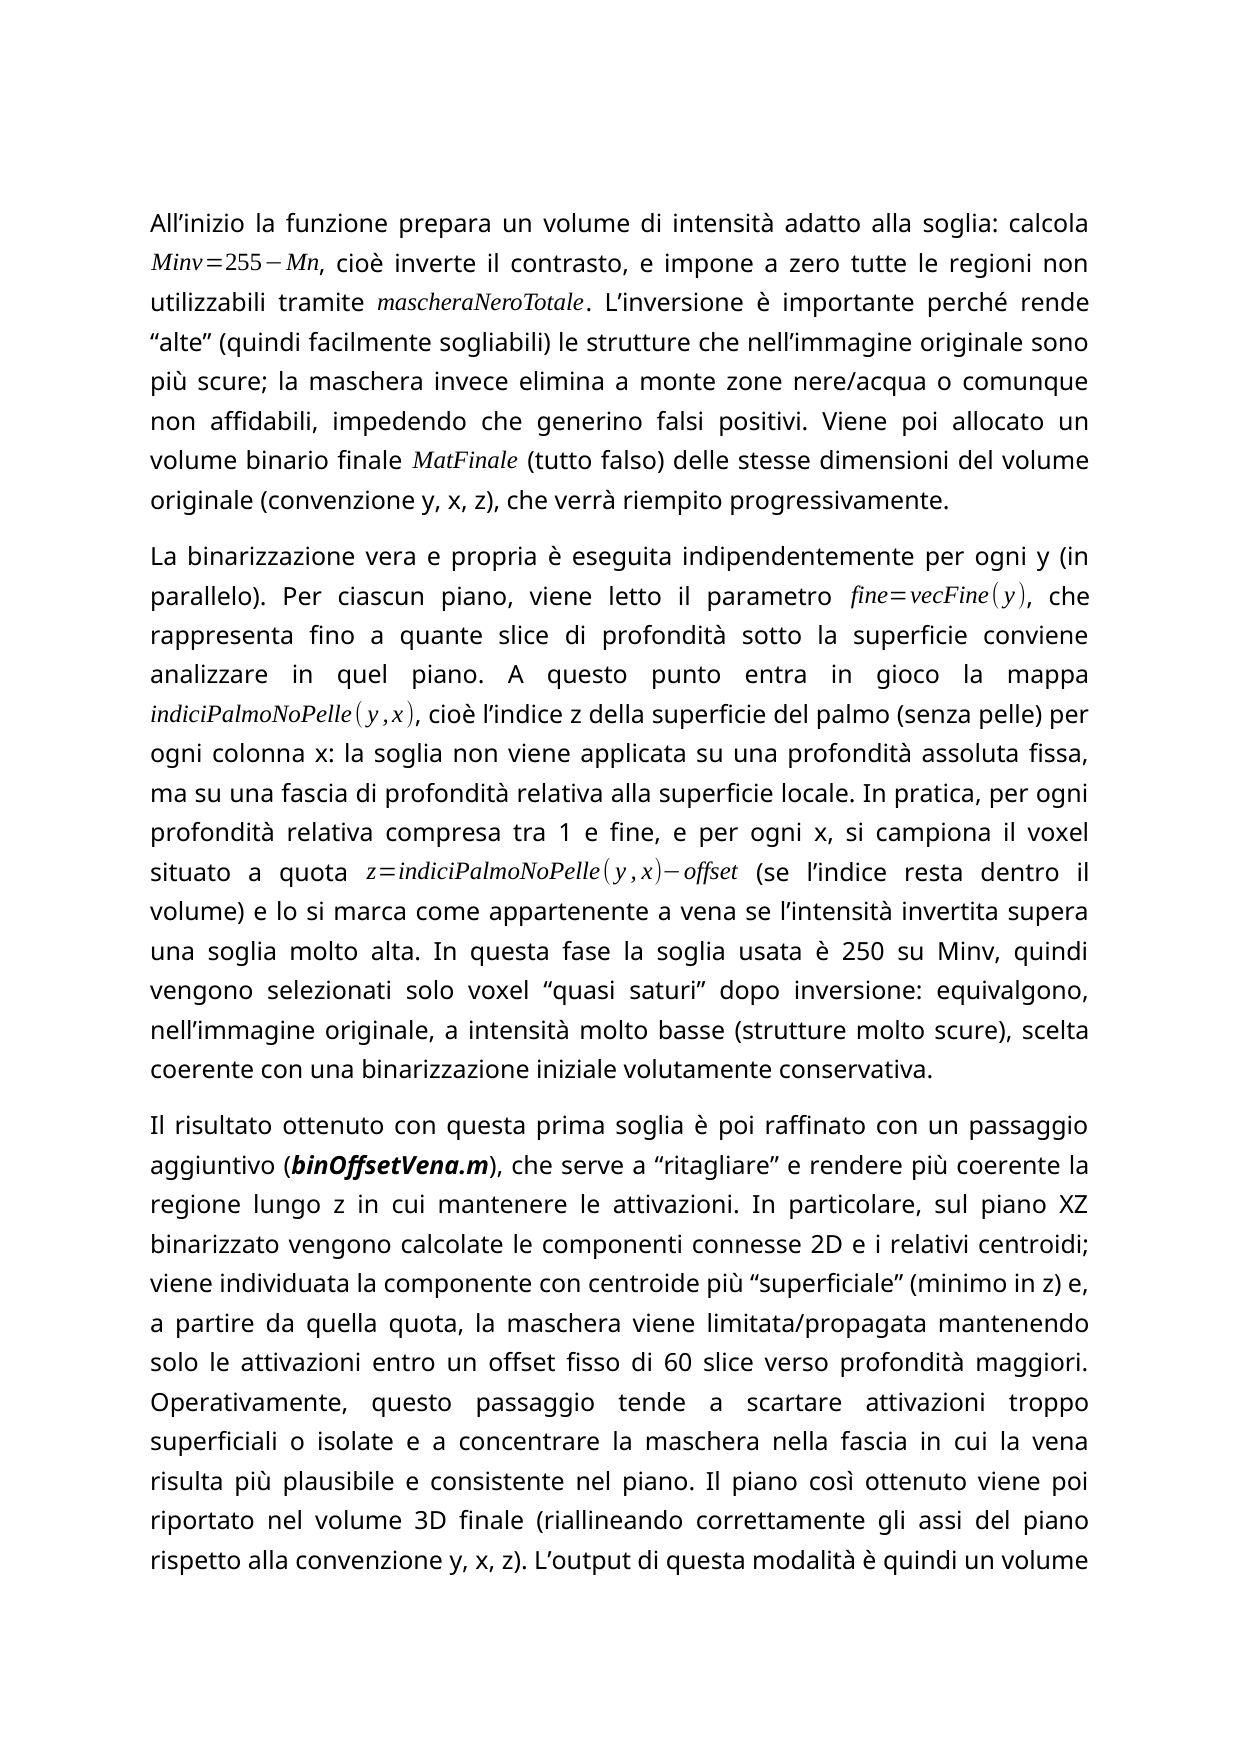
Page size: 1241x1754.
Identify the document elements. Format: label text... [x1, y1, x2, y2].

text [150, 1108, 1090, 1576]
text All’inizio la funzione prepara un volume di intensità adatto alla soglia: calcola , cioè inverte il contrasto, e impone a zero tutte le regioni non utilizzabili tramite . L’inversione è importante perché rende “alte” (quindi facilmente sogliabili) le strutture che nell’immagine originale sono più scure; la maschera invece elimina a monte zone nere/acqua o comunque non affidabili, impedendo che generino falsi positivi. Viene poi allocato un volume binario finale (tutto falso) delle stesse dimensioni del volume originale (convenzione y, x, z), che verrà riempito progressivamente. [150, 206, 1090, 517]
text La binarizzazione vera e propria è eseguita indipendentemente per ogni y (in parallelo). Per ciascun piano, viene letto il parametro , che rappresenta fino a quante slice di profondità sotto la superficie conviene analizzare in quel piano. A questo punto entra in gioco la mappa , cioè l’indice z della superficie del palmo (senza pelle) per ogni colonna x: la soglia non viene applicata su una profondità assoluta fissa, ma su una fascia di profondità relativa alla superficie locale. In pratica, per ogni profondità relativa compresa tra 1 e fine, e per ogni x, si campiona il voxel situato a quota (se l’indice resta dentro il volume) e lo si marca come appartenente a vena se l’intensità invertita supera una soglia molto alta. In questa fase la soglia usata è 250 su Minv, quindi vengono selezionati solo voxel “quasi saturi” dopo inversione: equivalgono, nell’immagine originale, a intensità molto basse (strutture molto scure), scelta coerente con una binarizzazione iniziale volutamente conservativa. [150, 539, 1090, 1086]
